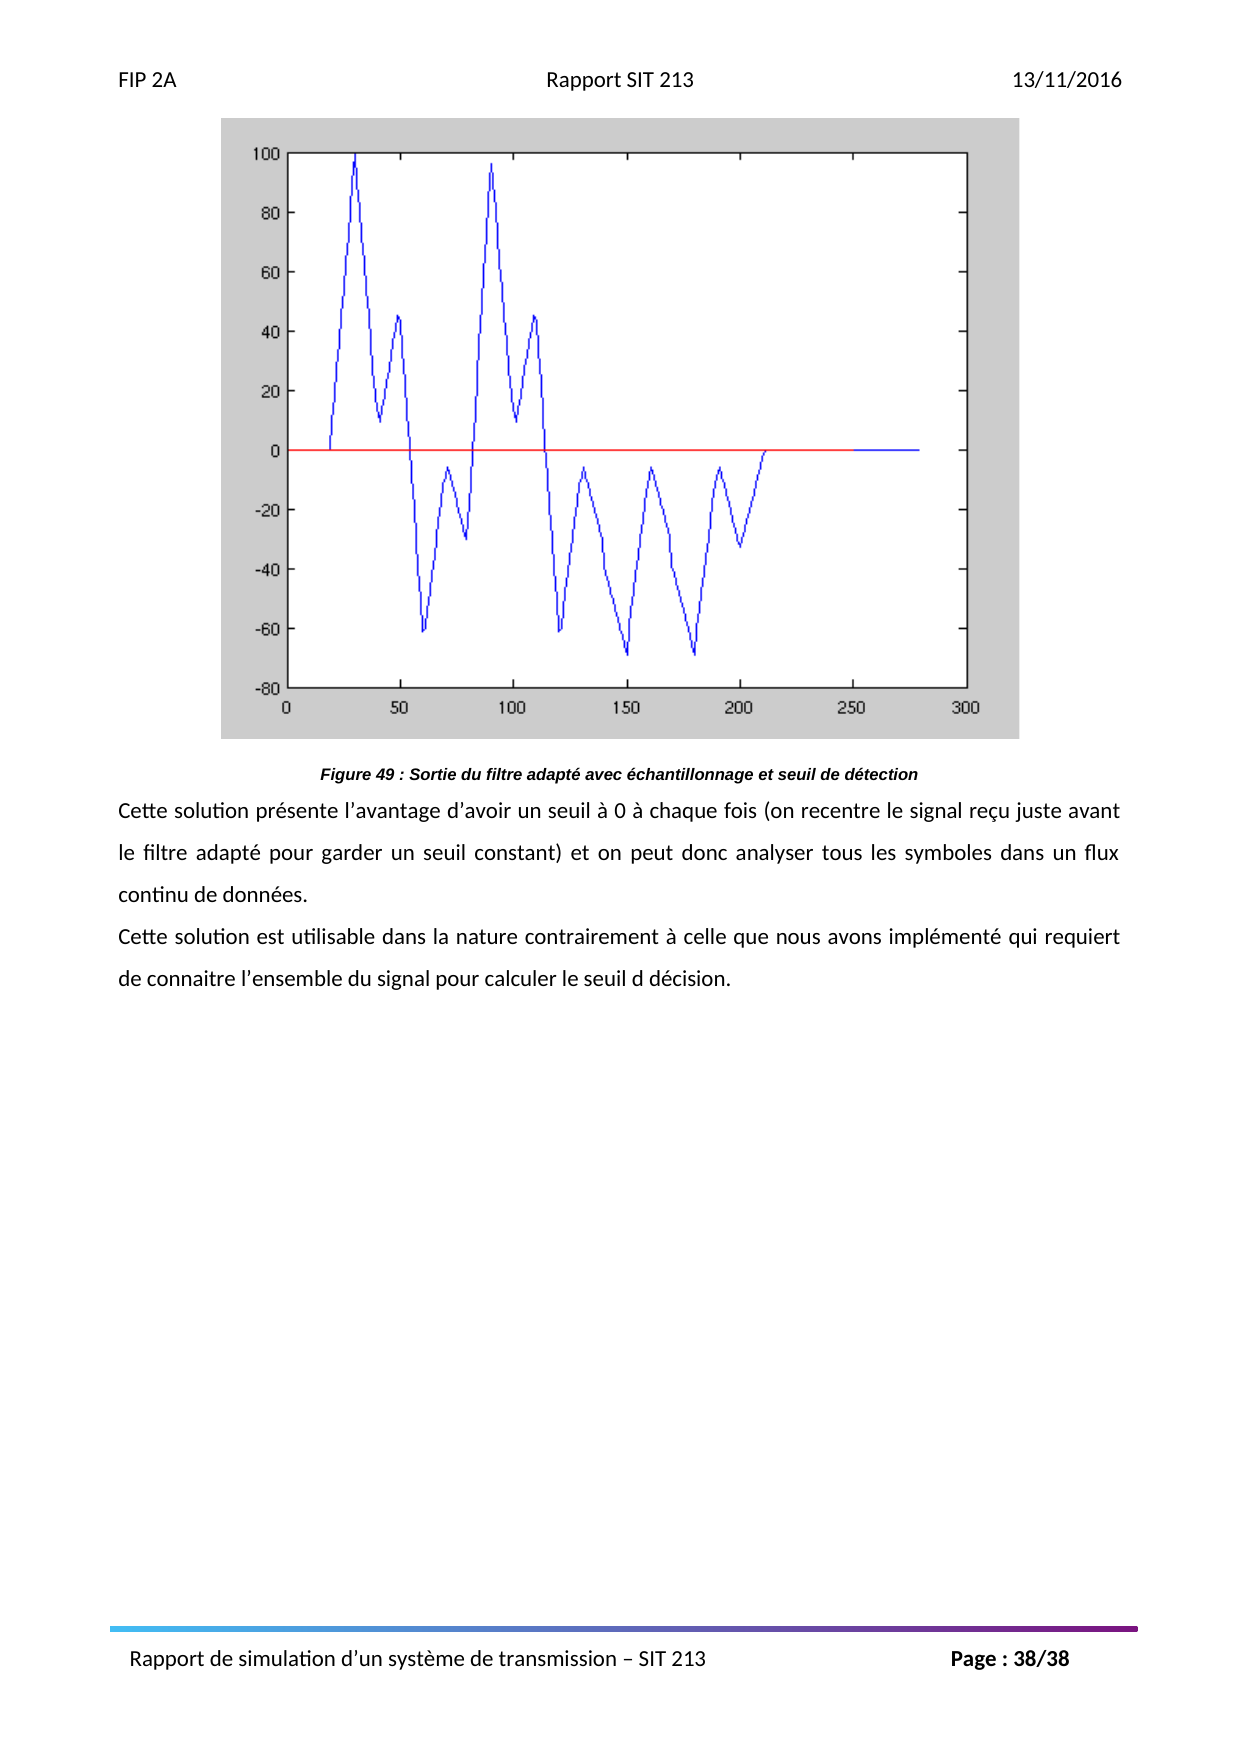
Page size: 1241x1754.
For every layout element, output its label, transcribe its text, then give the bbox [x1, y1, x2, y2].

text Figure 49 : Sortie du filtre adapté avec échantillonnage et seuil de détection [118, 765, 1122, 784]
text Cette solution est utilisable dans la nature contrairement à celle que nous avons implémenté qui requiert de connaitre l’ensemble du signal pour calculer le seuil d décision. [118, 922, 1122, 992]
text Cette solution présente l’avantage d’avoir un seuil à 0 à chaque fois (on recentre le signal reçu juste avant le filtre adapté pour garder un seuil constant) et on peut donc analyser tous les symboles dans un flux continu de données. [118, 797, 1122, 908]
picture [221, 118, 1020, 739]
